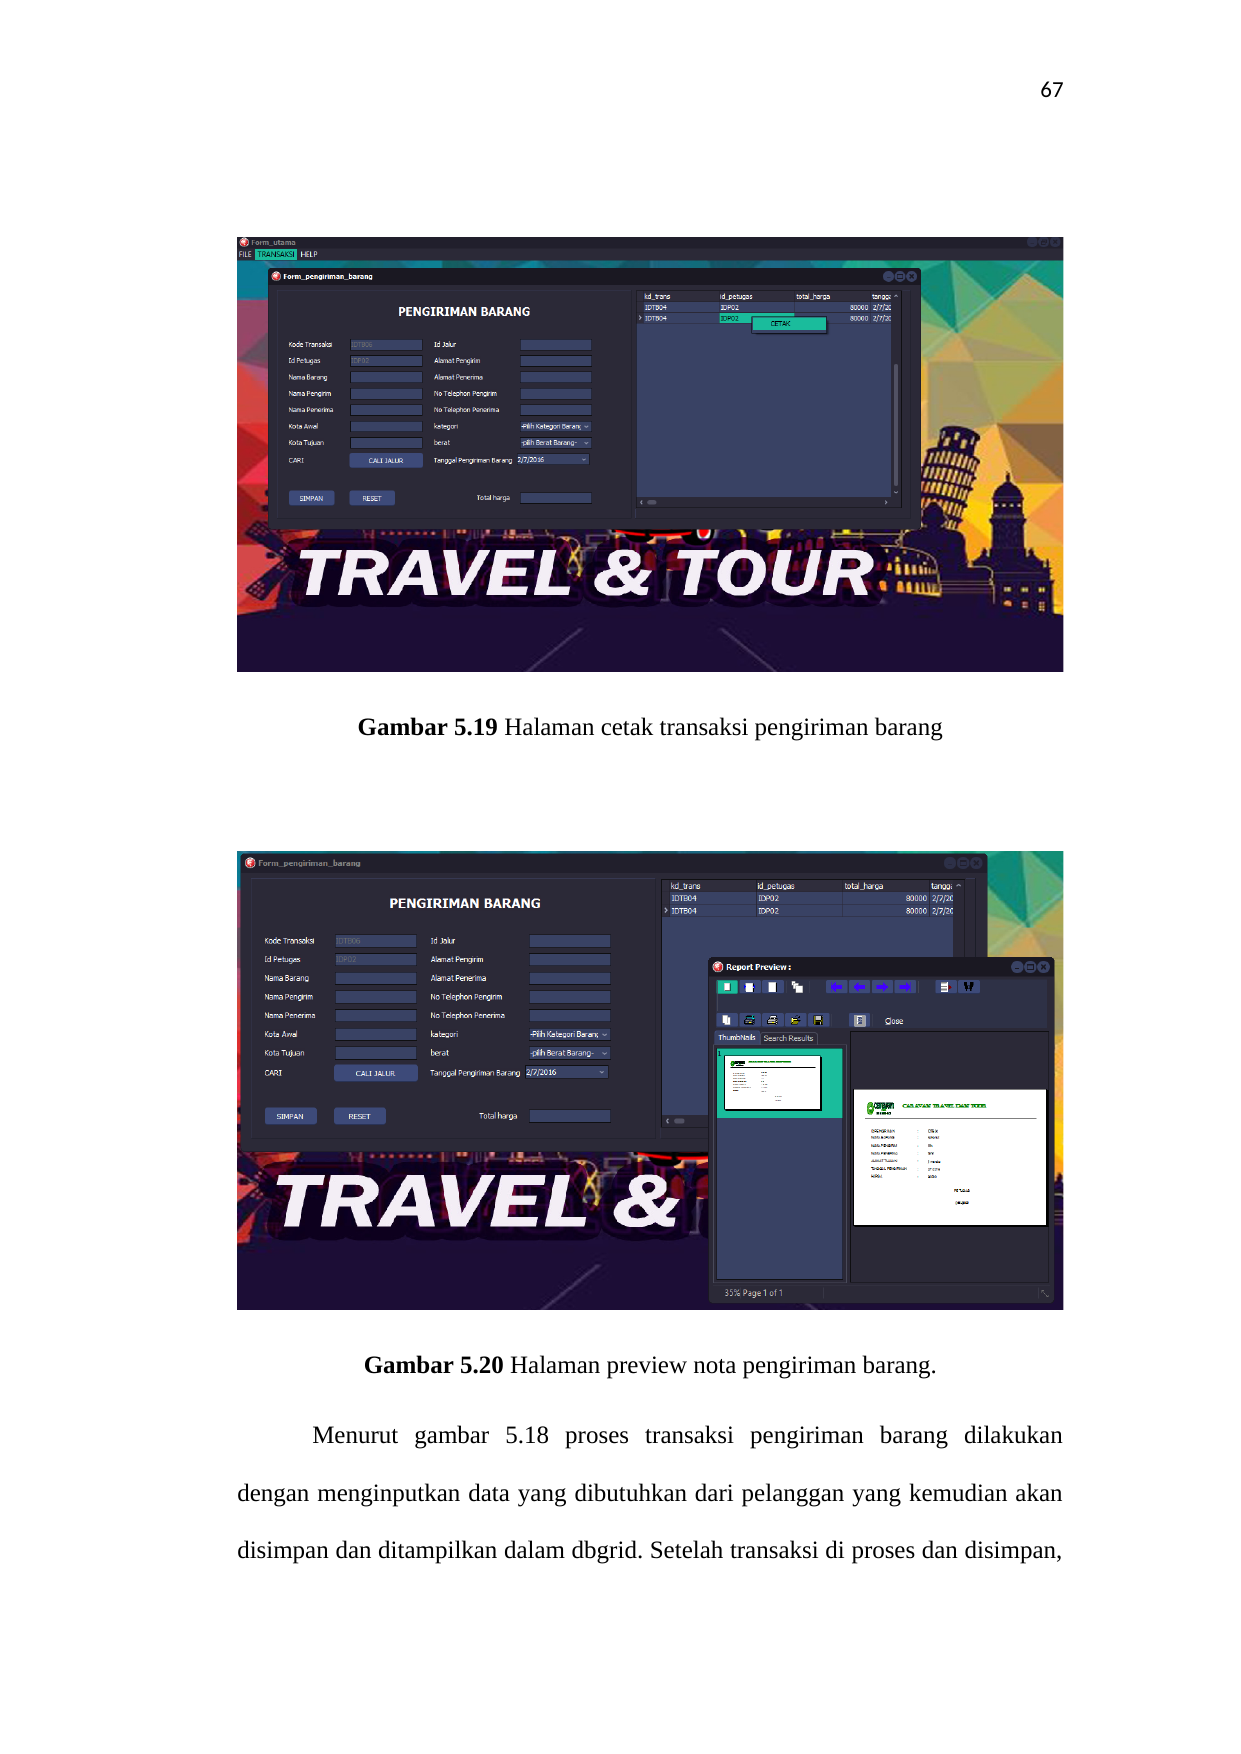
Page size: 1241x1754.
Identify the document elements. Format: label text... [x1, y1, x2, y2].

picture [237, 851, 1064, 1310]
text Gambar 5.19 Halaman cetak transaksi pengiriman barang [237, 712, 1063, 740]
text Gambar 5.20 Halaman preview nota pengiriman barang. [237, 1350, 1063, 1379]
picture [237, 237, 1064, 672]
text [237, 1420, 1063, 1564]
